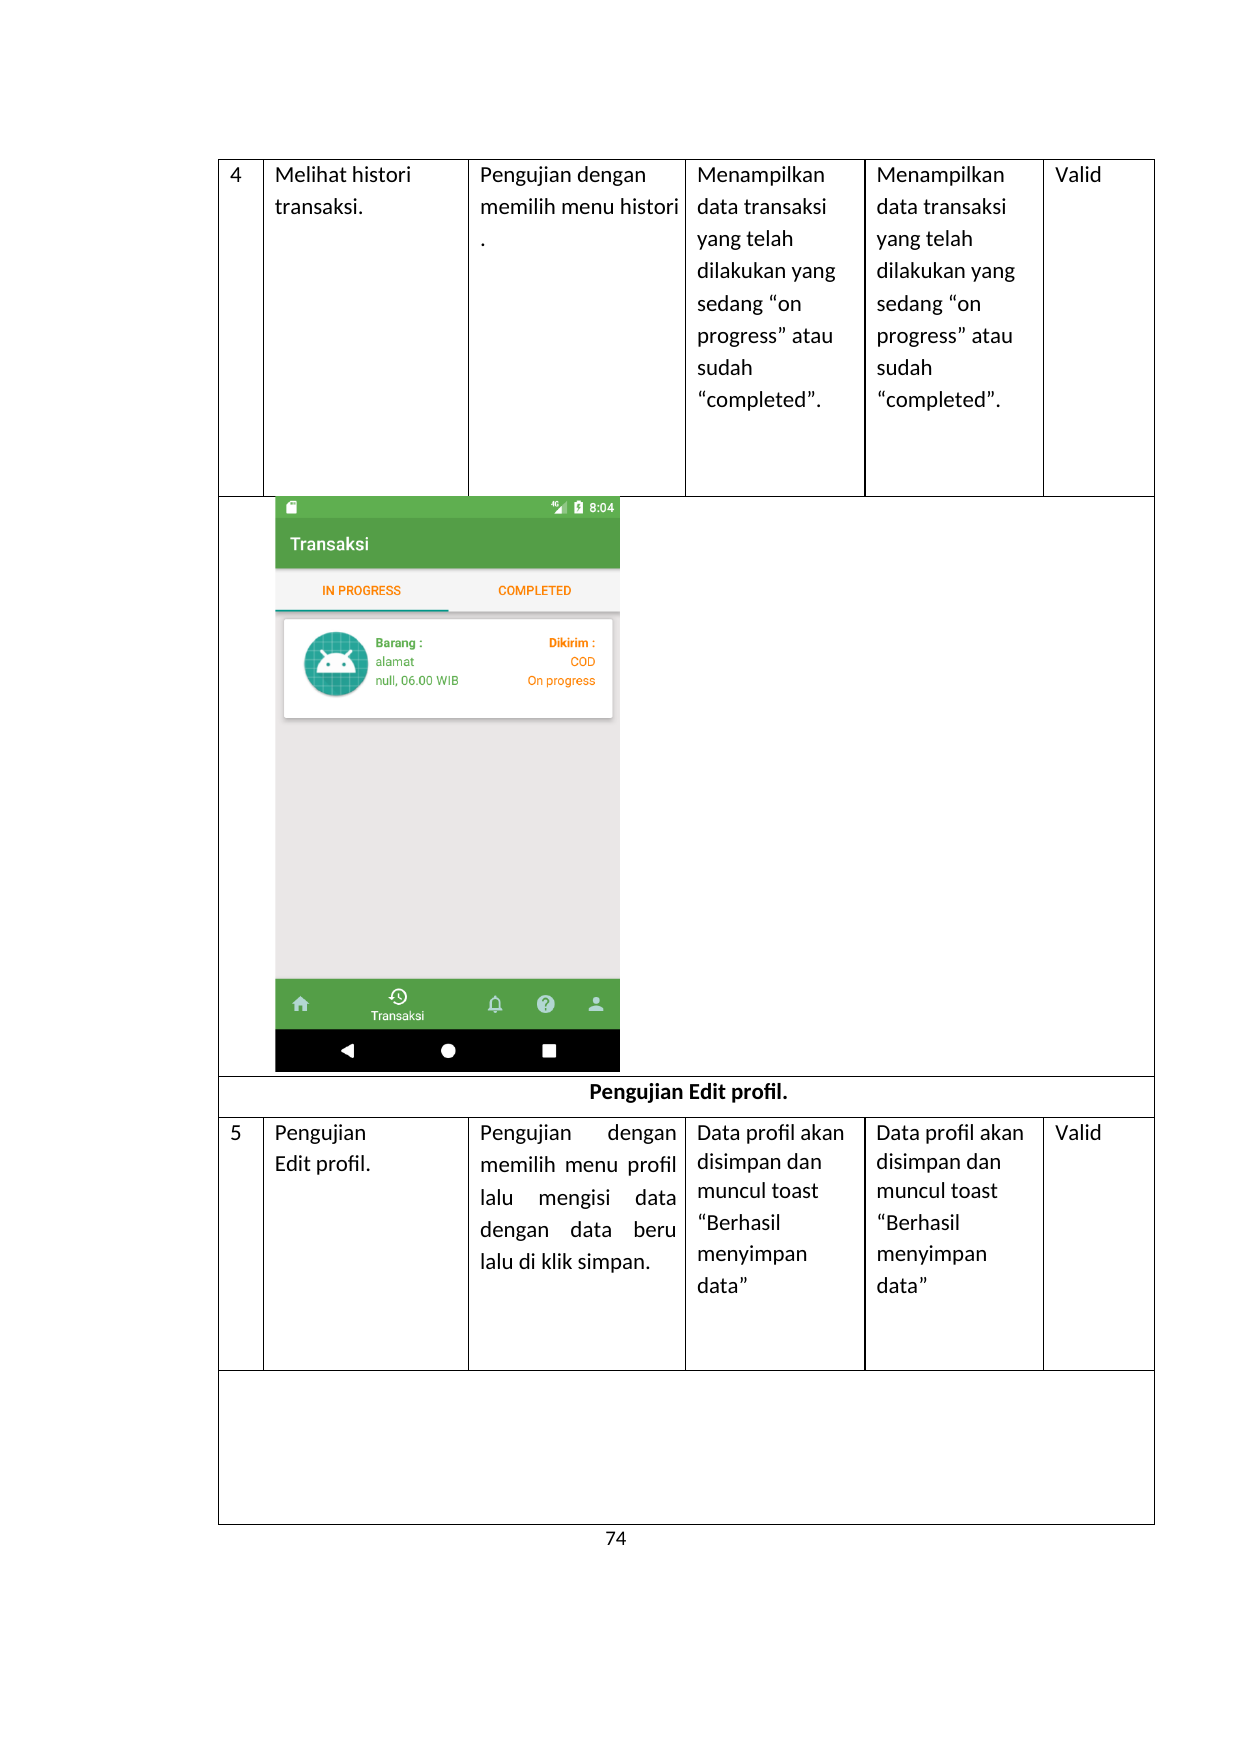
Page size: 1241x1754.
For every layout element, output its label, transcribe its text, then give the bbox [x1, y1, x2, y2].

table_cell Pengujian dengan memilih menu profil lalu mengisi data dengan data beru lalu di klik simpan. [469, 1118, 685, 1370]
table_cell Menampilkan data transaksi yang telah dilakukan yang sedang “on progress” atau sudah “completed”. [866, 160, 1043, 496]
table_cell Data profil akan disimpan dan muncul toast “Berhasil menyimpan data” [866, 1118, 1043, 1370]
table_cell Pengujian Edit profil. [264, 1118, 468, 1370]
table_cell 5 [219, 1118, 263, 1370]
table_cell Pengujian Edit profil. [219, 1077, 1154, 1117]
table_cell [219, 497, 263, 1076]
table_cell 4 [219, 160, 263, 496]
table_cell Pengujian dengan memilih menu histori . [469, 160, 685, 496]
table_cell Valid [1044, 1118, 1154, 1370]
table_cell [219, 1371, 1154, 1524]
table_cell Valid [1044, 160, 1154, 496]
table_cell Melihat histori transaksi. [264, 160, 468, 496]
picture [275, 496, 620, 1072]
table_cell Menampilkan data transaksi yang telah dilakukan yang sedang “on progress” atau sudah “completed”. [686, 160, 864, 496]
table_cell [263, 497, 1154, 1076]
table_cell Data profil akan disimpan dan muncul toast “Berhasil menyimpan data” [686, 1118, 864, 1370]
